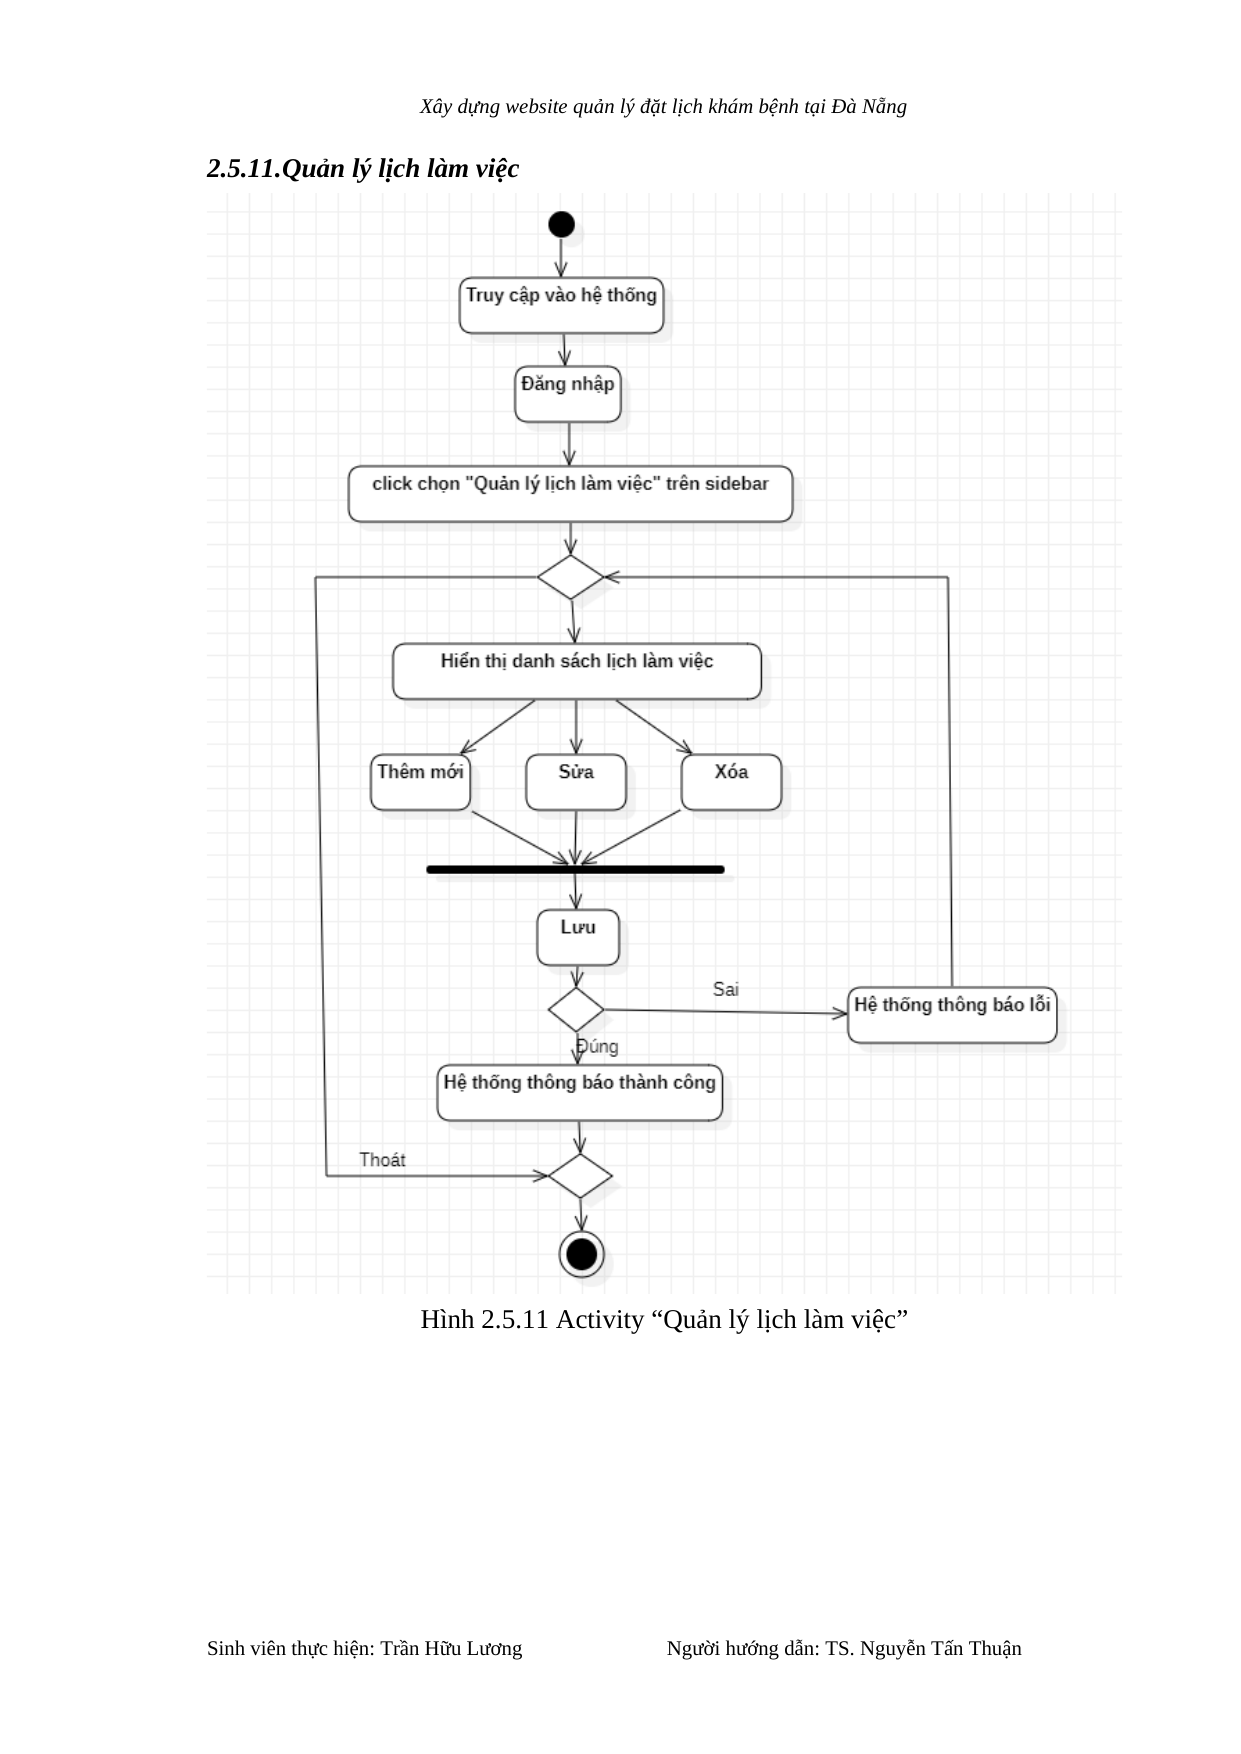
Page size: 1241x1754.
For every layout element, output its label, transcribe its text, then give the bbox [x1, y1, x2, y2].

picture [206, 193, 1123, 1294]
text Hình 2.5.11 Activity “Quản lý lịch làm việc” [207, 1303, 1122, 1334]
list Quản lý lịch làm việc [207, 153, 1122, 184]
